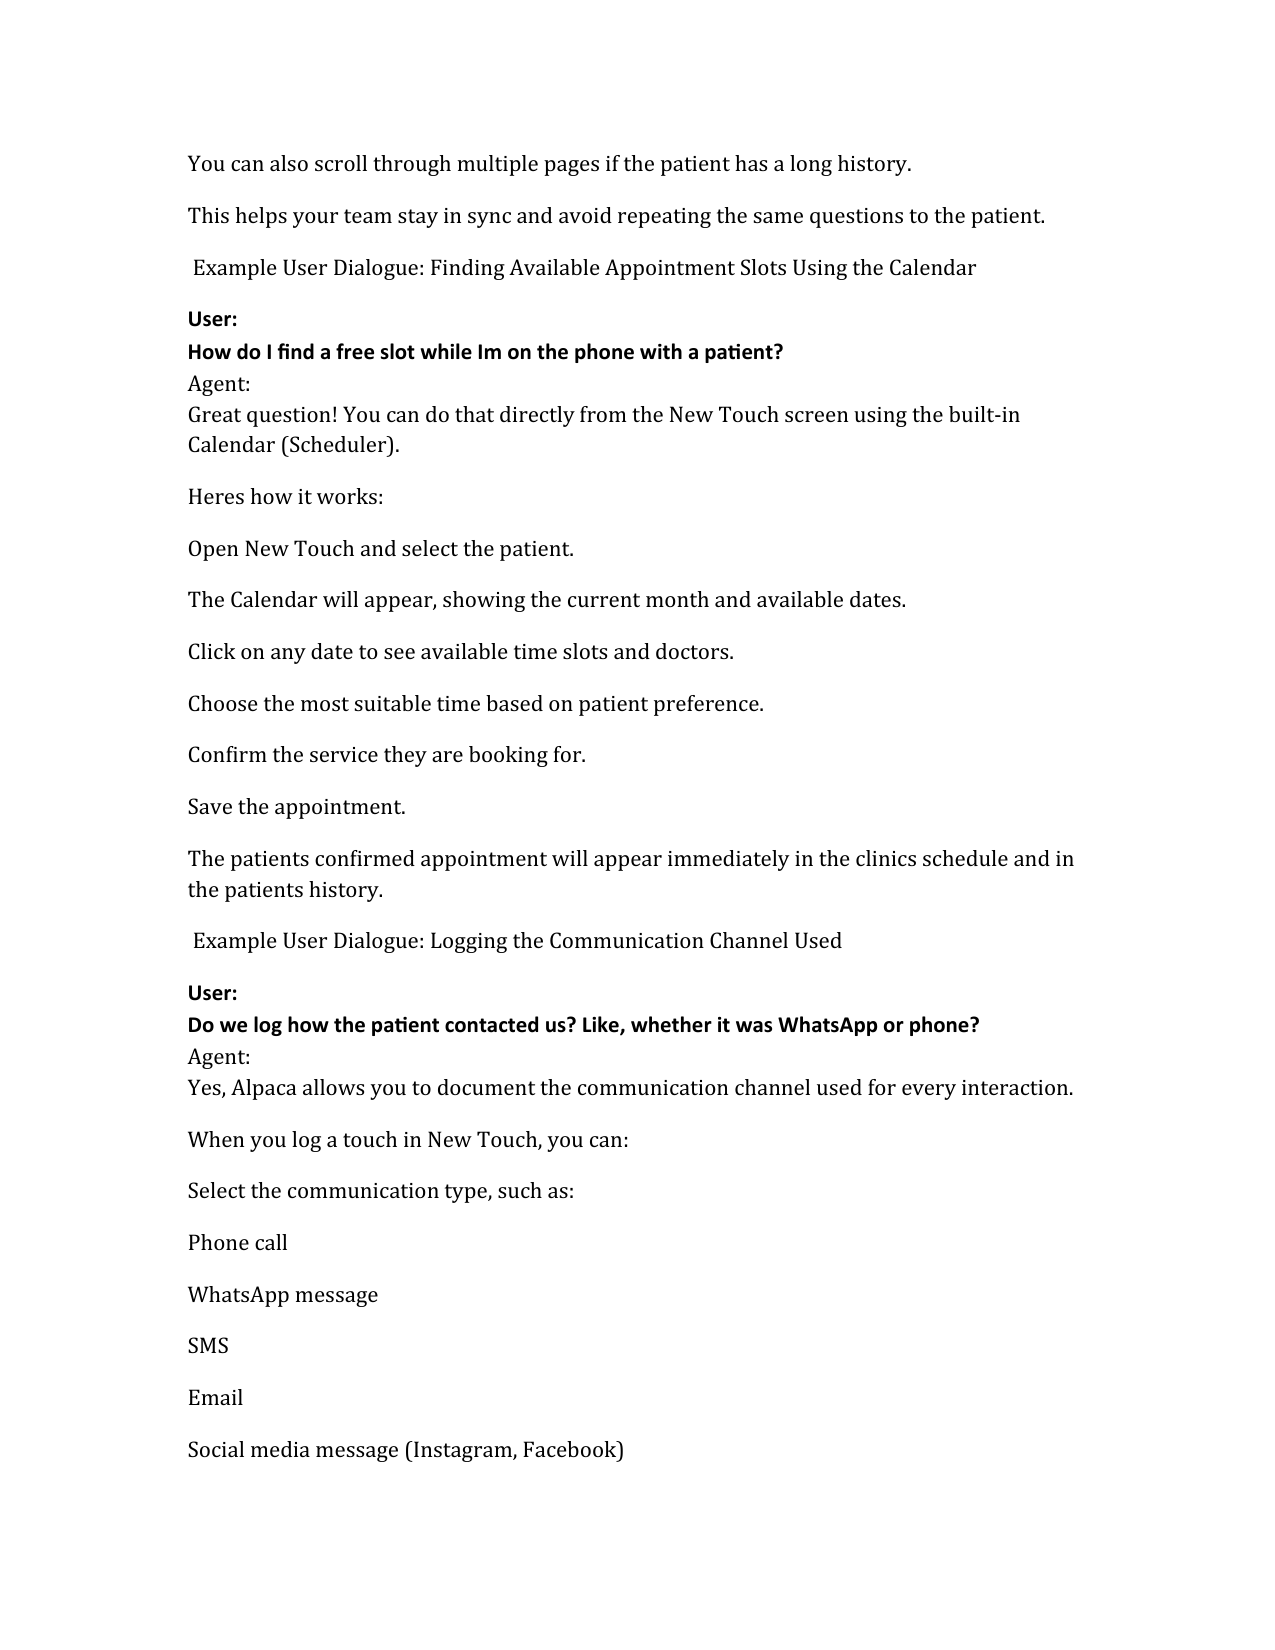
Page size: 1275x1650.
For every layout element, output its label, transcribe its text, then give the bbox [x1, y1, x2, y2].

text Agent: Great question! You can do that directly from the New Touch screen using the built-in Calendar (Scheduler). [187, 369, 1087, 458]
text Social media message (Instagram, Facebook) [187, 1435, 1087, 1462]
text Example User Dialogue: Logging the Communication Channel Used [187, 927, 1087, 954]
text Choose the most suitable time based on patient preference. [187, 689, 1087, 716]
text The Calendar will appear, showing the current month and available dates. [187, 586, 1087, 613]
text SMS [187, 1332, 1087, 1359]
text When you log a touch in New Touch, you can: [187, 1125, 1087, 1152]
text Example User Dialogue: Finding Available Appointment Slots Using the Calendar [187, 253, 1087, 280]
text Select the communication type, such as: [187, 1177, 1087, 1204]
text Phone call [187, 1229, 1087, 1256]
text The patients confirmed appointment will appear immediately in the clinics schedule and in the patients history. [187, 844, 1087, 902]
text Email [187, 1384, 1087, 1411]
subtitle User: How do I find a free slot while Im on the phone with a patient? [187, 305, 1087, 365]
text Open New Touch and select the patient. [187, 534, 1087, 561]
text Agent: Yes, Alpaca allows you to document the communication channel used for every interaction. [187, 1043, 1087, 1101]
text Save the appointment. [187, 793, 1087, 819]
text Heres how it works: [187, 483, 1087, 509]
subtitle User: Do we log how the patient contacted us? Like, whether it was WhatsApp or phone? [187, 978, 1087, 1039]
text Click on any date to see available time slots and doctors. [187, 638, 1087, 664]
text WhatsApp message [187, 1280, 1087, 1307]
text You can also scroll through multiple pages if the patient has a long history. [187, 150, 1087, 177]
text This helps your team stay in sync and avoid repeating the same questions to the patient. [187, 202, 1087, 228]
text Confirm the service they are booking for. [187, 741, 1087, 768]
